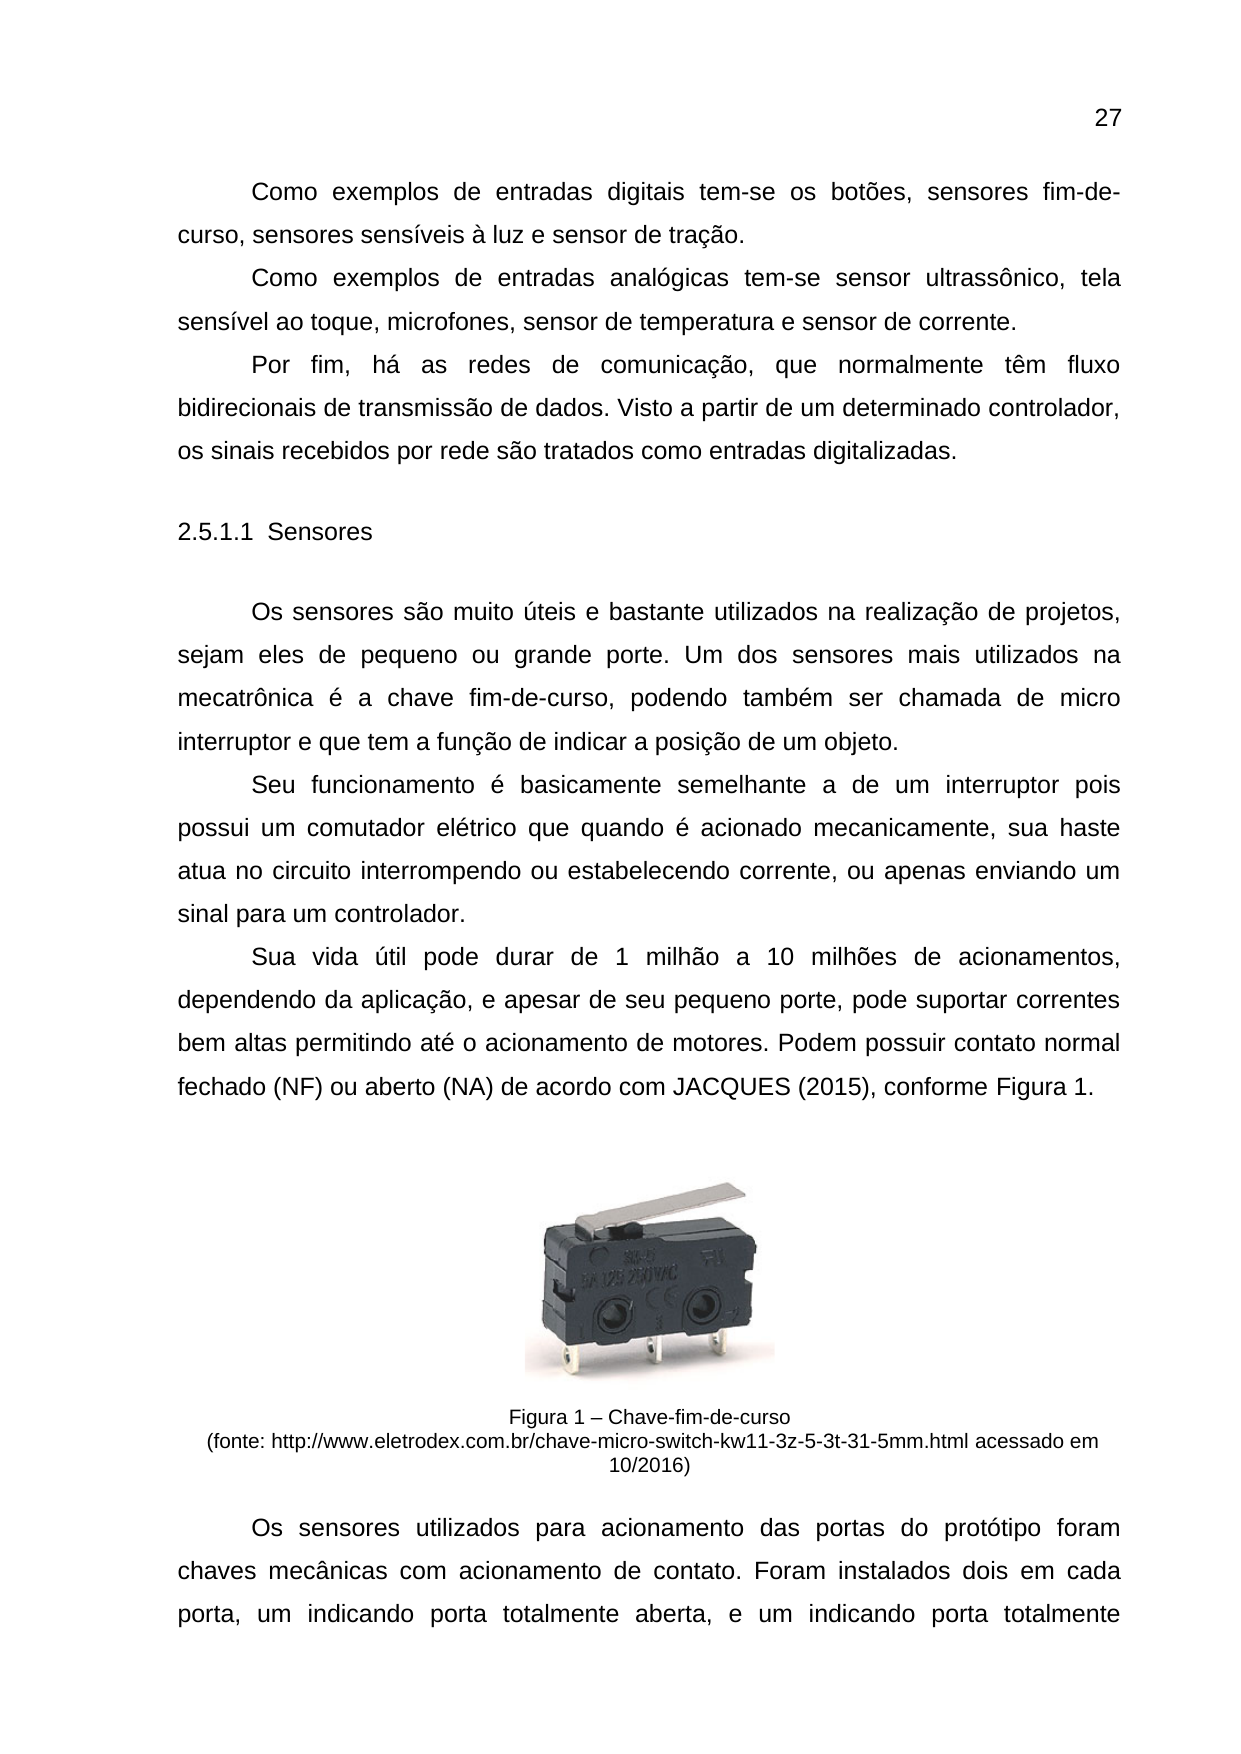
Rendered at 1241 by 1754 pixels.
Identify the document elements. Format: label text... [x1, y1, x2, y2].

subtitle Sensores [177, 517, 1122, 545]
text Como exemplos de entradas analógicas tem-se sensor ultrassônico, tela sensível ao toque, microfones, sensor de temperatura e sensor de corrente. [177, 263, 1122, 335]
text Seu funcionamento é basicamente semelhante a de um interruptor pois possui um comutador elétrico que quando é acionado mecanicamente, sua haste atua no circuito interrompendo ou estabelecendo corrente, ou apenas enviando um sinal para um controlador. [177, 770, 1122, 928]
text Sua vida útil pode durar de 1 milhão a 10 milhões de acionamentos, dependendo da aplicação, e apesar de seu pequeno porte, pode suportar correntes bem altas permitindo até o acionamento de motores. Podem possuir contato normal fechado (NF) ou aberto (NA) de acordo com JACQUES (2015), conforme Figura 1. [177, 942, 1122, 1100]
text Figura 1 – Chave-fim-de-curso [177, 1405, 1122, 1429]
text (fonte: http://www.eletrodex.com.br/chave-micro-switch-kw11-3z-5-3t-31-5mm.html acessado em 10/2016) [177, 1429, 1122, 1477]
text Os sensores são muito úteis e bastante utilizados na realização de projetos, sejam eles de pequeno ou grande porte. Um dos sensores mais utilizados na mecatrônica é a chave fim-de-curso, podendo também ser chamada de micro interruptor e que tem a função de indicar a posição de um objeto. [177, 597, 1122, 755]
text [177, 1513, 1122, 1628]
text Como exemplos de entradas digitais tem-se os botões, sensores fim-de-curso, sensores sensíveis à luz e sensor de tração. [177, 177, 1122, 249]
picture [524, 1157, 775, 1391]
text Por fim, há as redes de comunicação, que normalmente têm fluxo bidirecionais de transmissão de dados. Visto a partir de um determinado controlador, os sinais recebidos por rede são tratados como entradas digitalizadas. [177, 350, 1122, 465]
